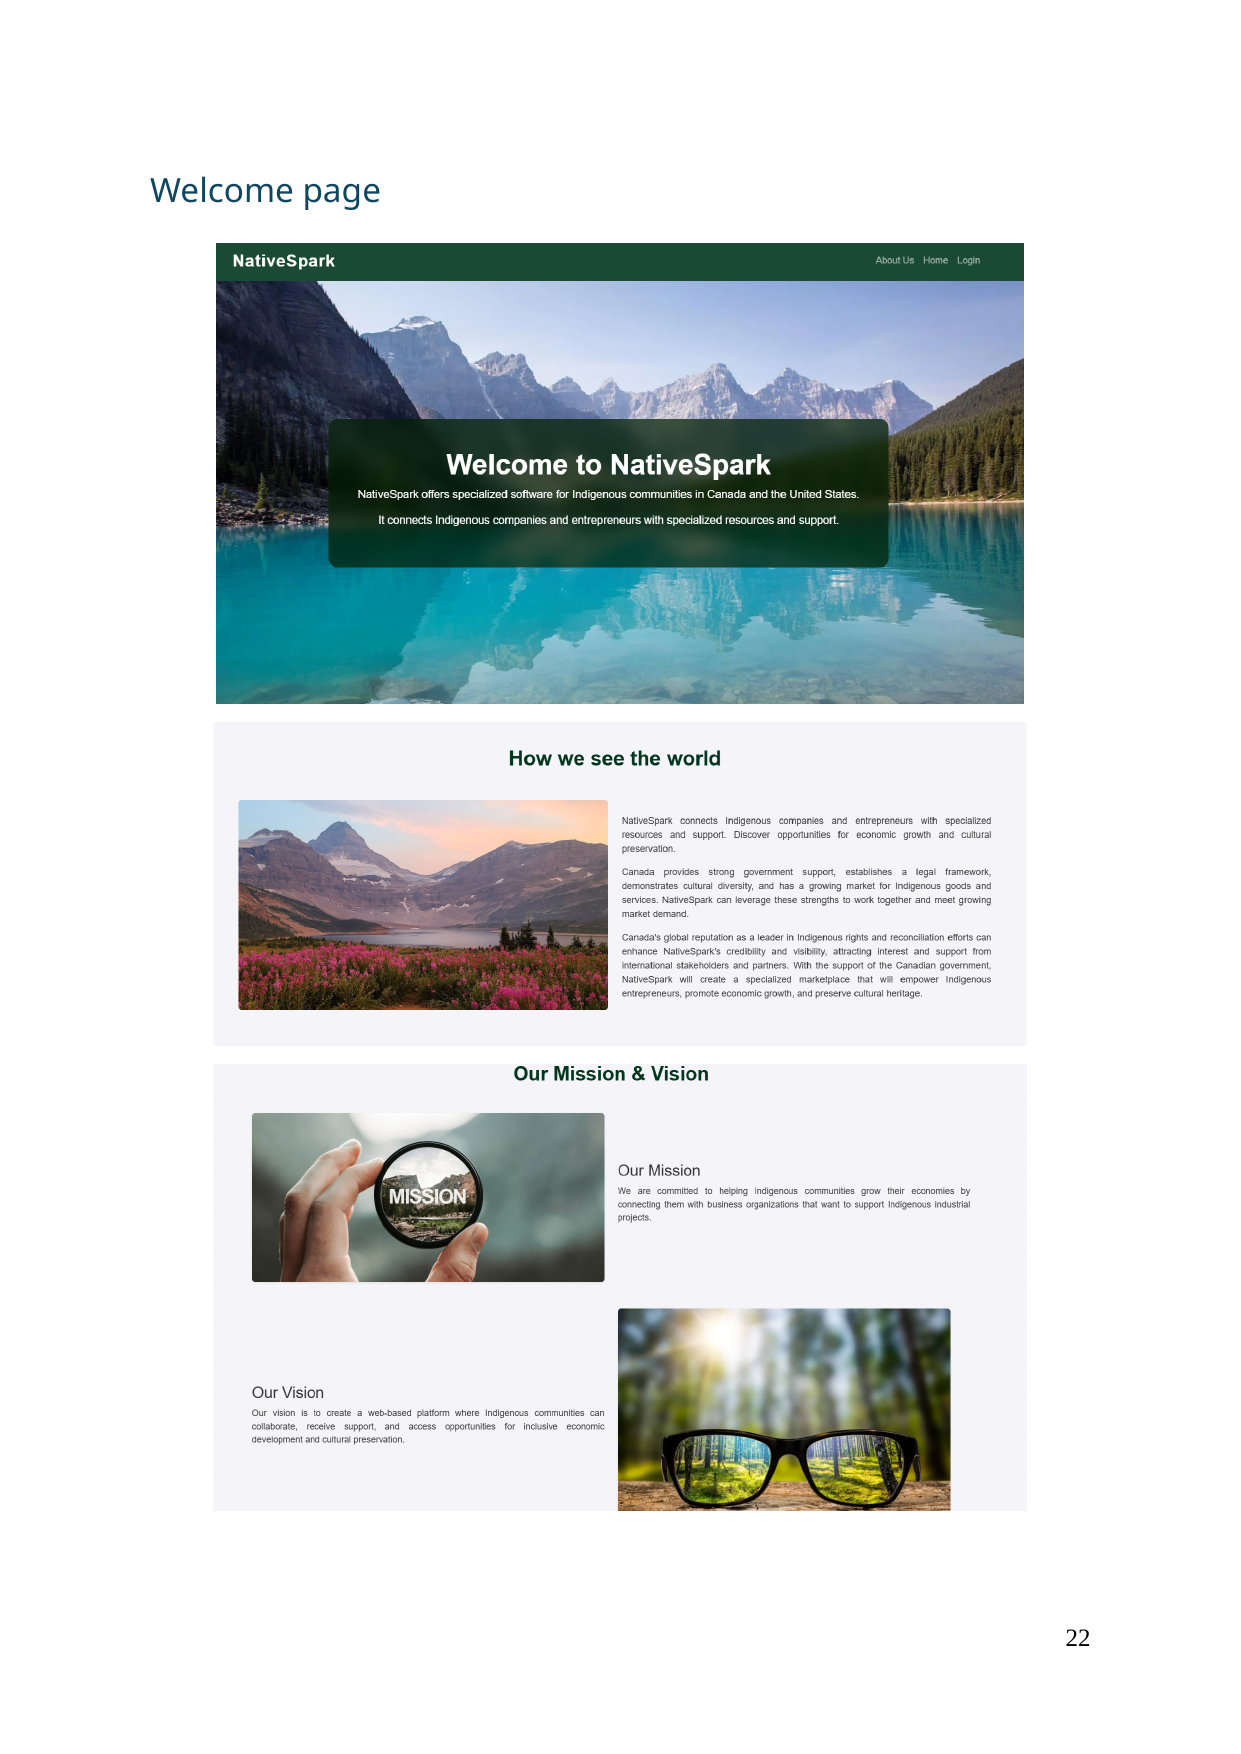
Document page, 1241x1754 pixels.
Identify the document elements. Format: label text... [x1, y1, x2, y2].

subtitle Welcome page [150, 167, 1090, 212]
picture [213, 1064, 1027, 1511]
picture [213, 722, 1027, 1046]
picture [216, 243, 1024, 704]
